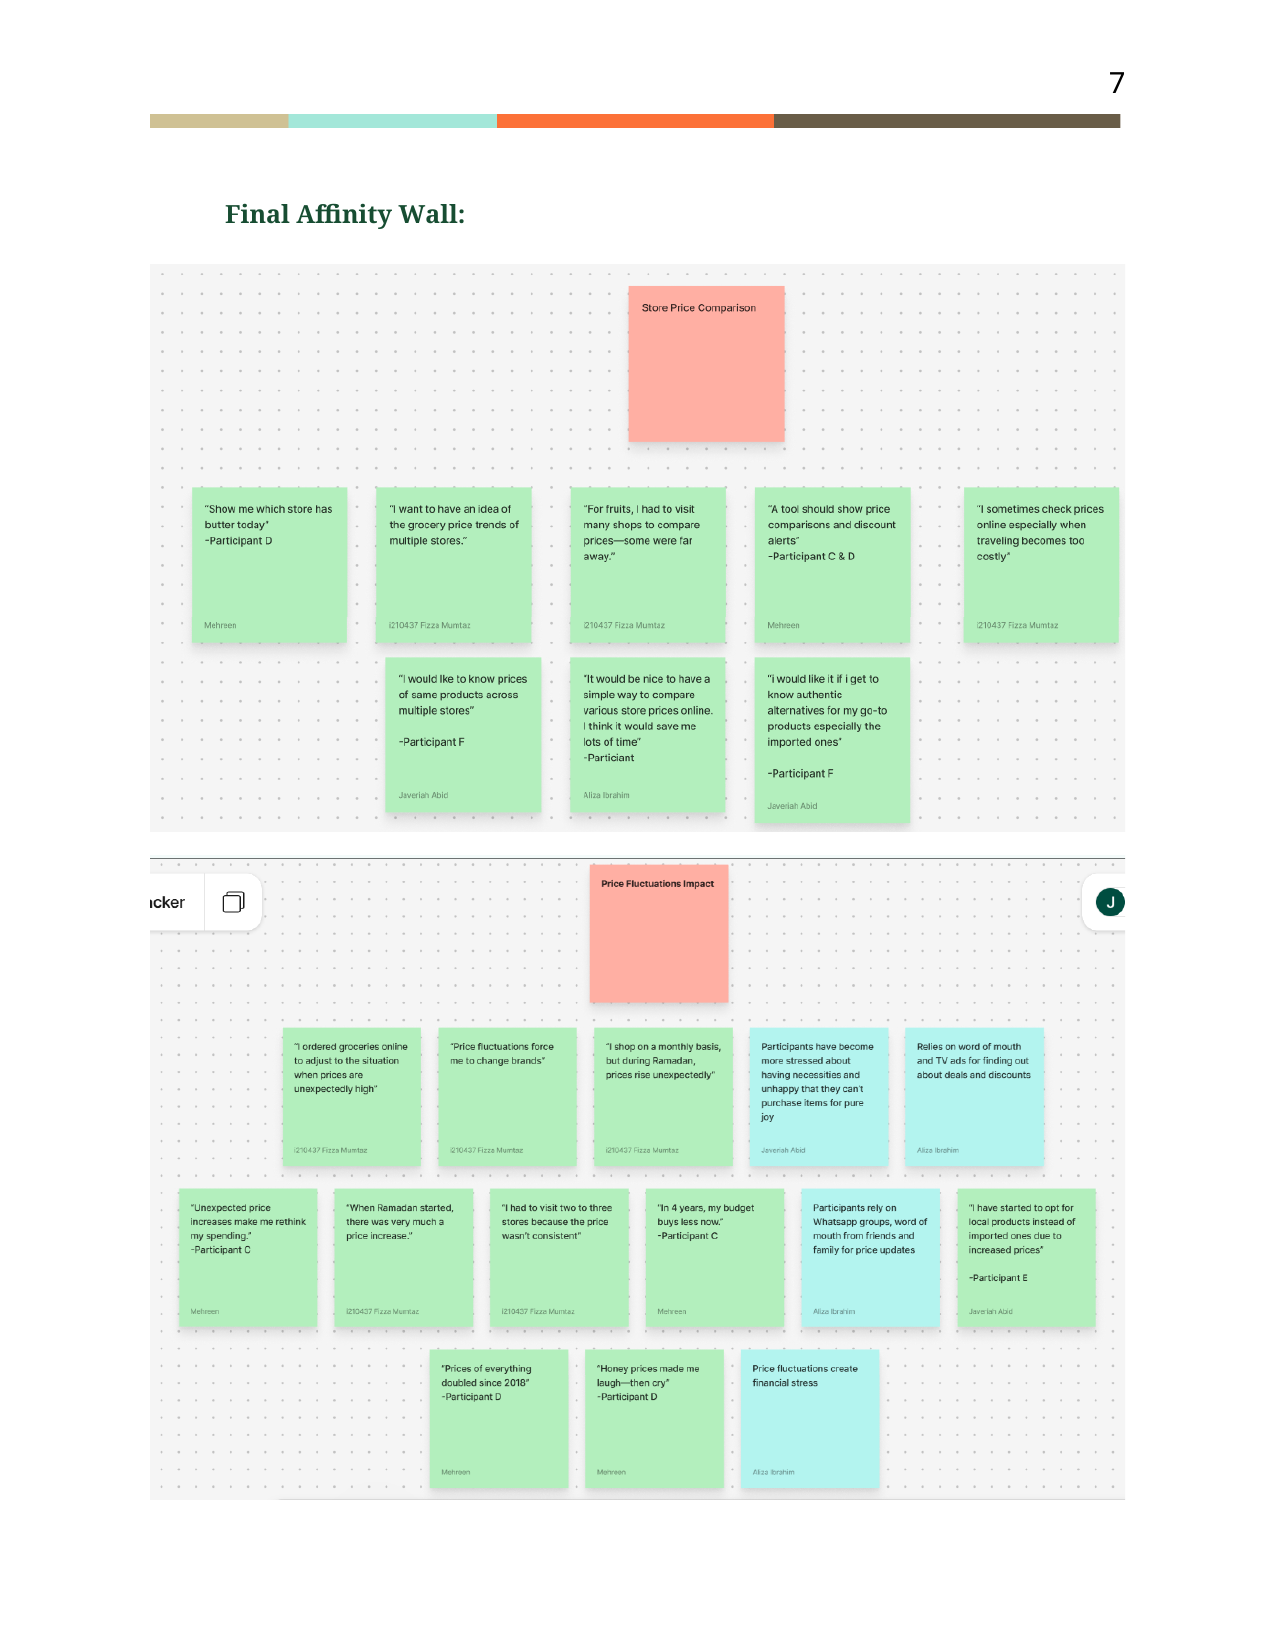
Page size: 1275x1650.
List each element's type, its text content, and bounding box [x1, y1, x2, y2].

picture [150, 855, 1125, 1500]
subtitle Final Affinity Wall: [225, 197, 1125, 231]
picture [150, 264, 1125, 832]
picture [150, 114, 1121, 128]
